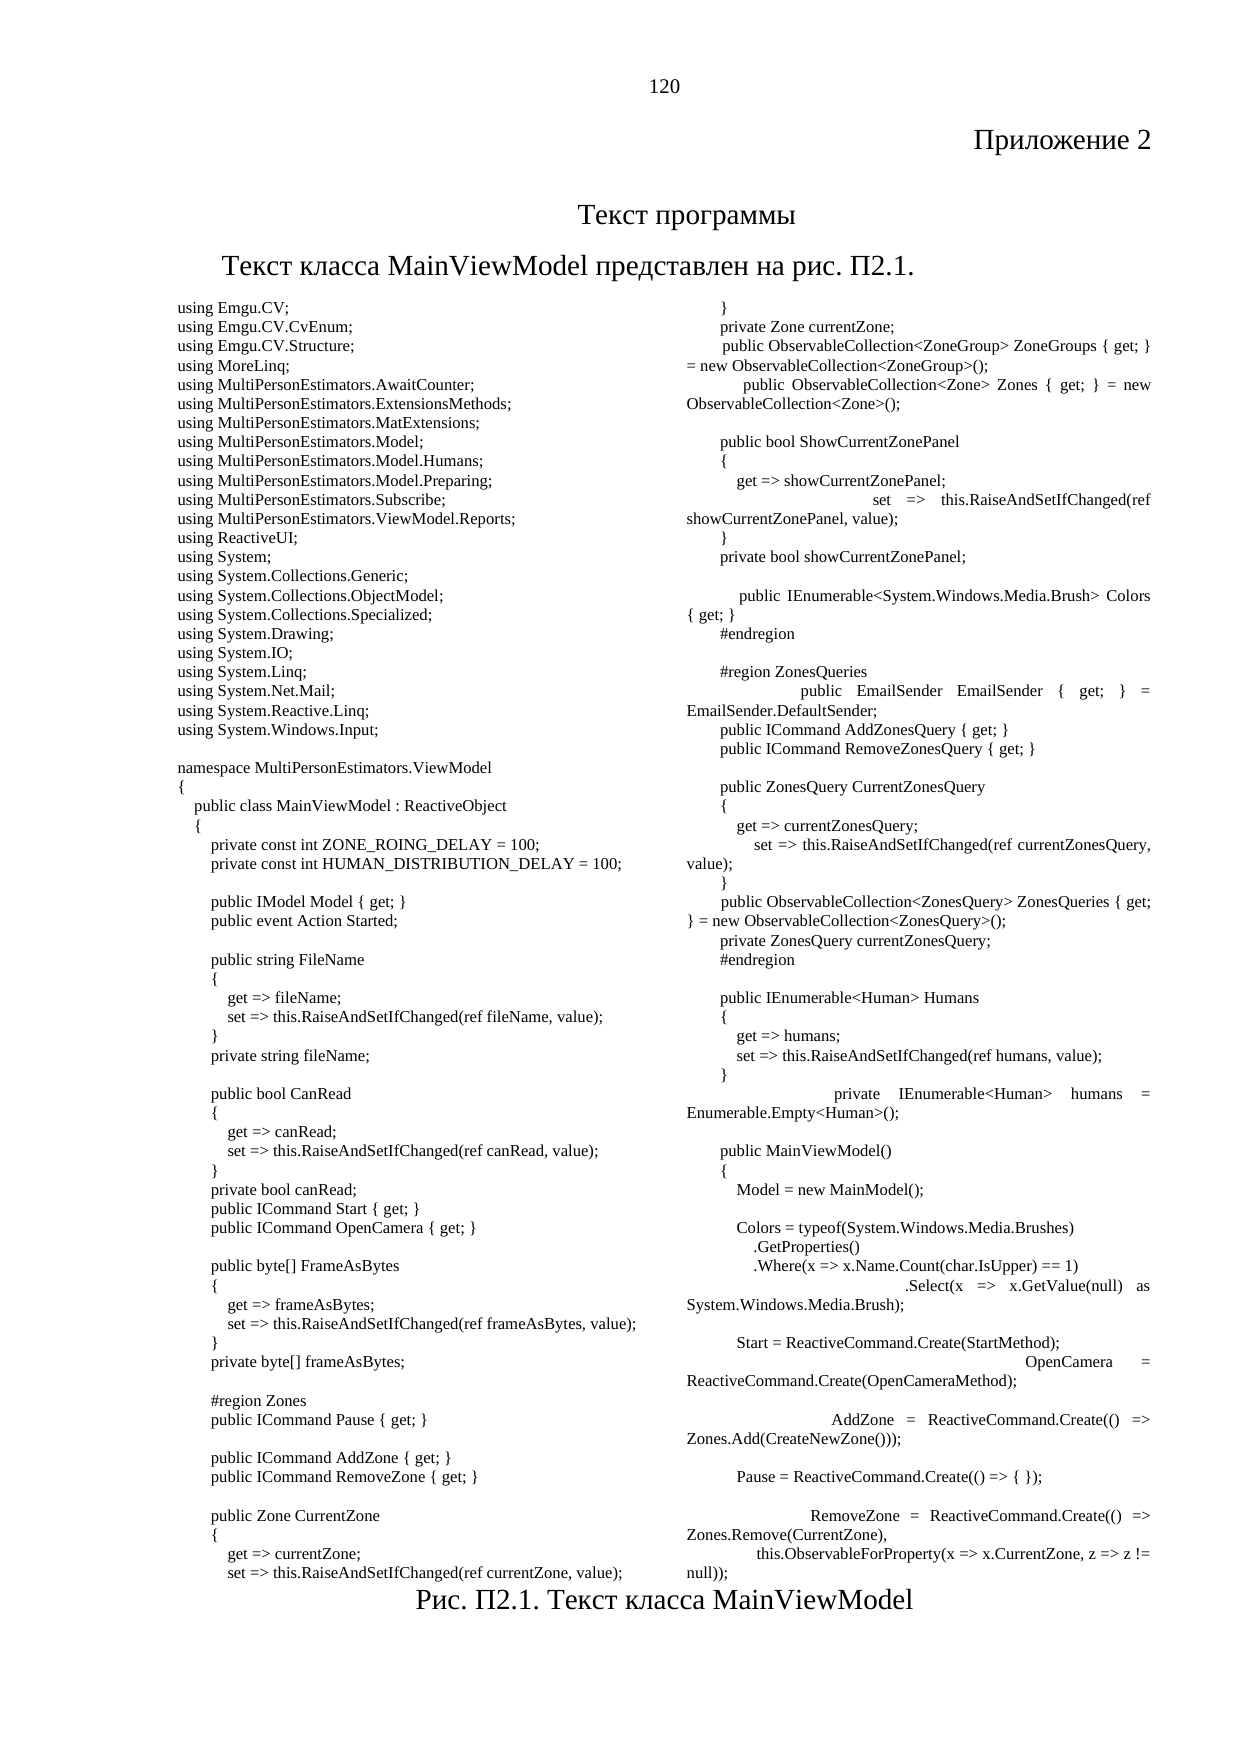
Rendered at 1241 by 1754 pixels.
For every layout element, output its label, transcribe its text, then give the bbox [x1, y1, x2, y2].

text } [686, 1064, 1152, 1084]
text public Zone CurrentZone [177, 1505, 642, 1524]
text AddZone = ReactiveCommand.Create(() => Zones.Add(CreateNewZone())); [686, 1409, 1152, 1448]
text .Select(x => x.GetValue(null) as System.Windows.Media.Brush); [686, 1275, 1152, 1314]
text } [686, 528, 1152, 547]
text public ICommand AddZone { get; } [177, 1448, 642, 1467]
text get => currentZone; [177, 1544, 642, 1563]
text using System.Windows.Input; [177, 719, 642, 739]
text { [686, 1007, 1152, 1026]
text { [177, 1103, 642, 1122]
text get => currentZonesQuery; [686, 815, 1152, 834]
text using Emgu.CV.CvEnum; [177, 317, 642, 336]
text namespace MultiPersonEstimators.ViewModel [177, 758, 642, 777]
text public ObservableCollection<Zone> Zones { get; } = new ObservableCollection<Zone>(); [686, 374, 1152, 413]
text set => this.RaiseAndSetIfChanged(ref currentZonesQuery, value); [686, 834, 1152, 873]
text set => this.RaiseAndSetIfChanged(ref humans, value); [686, 1045, 1152, 1064]
text public ICommand Start { get; } [177, 1199, 642, 1218]
text using MultiPersonEstimators.ViewModel.Reports; [177, 509, 642, 528]
text using MultiPersonEstimators.Subscribe; [177, 489, 642, 509]
text using System.IO; [177, 643, 642, 662]
text #region ZonesQueries [686, 662, 1152, 681]
text set => this.RaiseAndSetIfChanged(ref canRead, value); [177, 1141, 642, 1160]
text using System.Collections.Specialized; [177, 604, 642, 624]
text public ICommand RemoveZone { get; } [177, 1467, 642, 1486]
text { [177, 969, 642, 988]
text } [177, 1026, 642, 1045]
text get => showCurrentZonePanel; [686, 470, 1152, 489]
text using System.Reactive.Linq; [177, 700, 642, 719]
text public ICommand Pause { get; } [177, 1409, 642, 1429]
text using Emgu.CV; [177, 298, 642, 317]
text using MultiPersonEstimators.MatExtensions; [177, 413, 642, 432]
text using MultiPersonEstimators.Model.Humans; [177, 451, 642, 470]
text { [686, 451, 1152, 470]
text public ZonesQuery CurrentZonesQuery [686, 777, 1152, 796]
text public string FileName [177, 949, 642, 969]
text { [177, 1275, 642, 1294]
text .Where(x => x.Name.Count(char.IsUpper) == 1) [686, 1256, 1152, 1275]
text using System; [177, 547, 642, 566]
text private ZonesQuery currentZonesQuery; [686, 930, 1152, 949]
text set => this.RaiseAndSetIfChanged(ref frameAsBytes, value); [177, 1314, 642, 1333]
text set => this.RaiseAndSetIfChanged(ref showCurrentZonePanel, value); [686, 489, 1152, 528]
text this.ObservableForProperty(x => x.CurrentZone, z => z != null)); [686, 1544, 1152, 1582]
text } [686, 298, 1152, 317]
text #region Zones [177, 1390, 642, 1409]
text using MoreLinq; [177, 355, 642, 374]
text using System.Collections.ObjectModel; [177, 585, 642, 604]
text using MultiPersonEstimators.Model.Preparing; [177, 470, 642, 489]
text Текст программы [177, 197, 1152, 231]
text using ReactiveUI; [177, 528, 642, 547]
text RemoveZone = ReactiveCommand.Create(() => Zones.Remove(CurrentZone), [686, 1505, 1152, 1544]
text public class MainViewModel : ReactiveObject [177, 796, 642, 815]
text using MultiPersonEstimators.AwaitCounter; [177, 374, 642, 394]
text using Emgu.CV.Structure; [177, 336, 642, 355]
text private const int ZONE_ROING_DELAY = 100; [177, 834, 642, 854]
text get => humans; [686, 1026, 1152, 1045]
text Model = new MainModel(); [686, 1179, 1152, 1199]
text #endregion [686, 949, 1152, 969]
text Colors = typeof(System.Windows.Media.Brushes) [686, 1218, 1152, 1237]
text public byte[] FrameAsBytes [177, 1256, 642, 1275]
text { [686, 1160, 1152, 1179]
text { [177, 815, 642, 834]
text public EmailSender EmailSender { get; } = EmailSender.DefaultSender; [686, 681, 1152, 719]
text { [177, 777, 642, 796]
text get => fileName; [177, 988, 642, 1007]
text } [177, 1160, 642, 1179]
text private Zone currentZone; [686, 317, 1152, 336]
text get => frameAsBytes; [177, 1294, 642, 1314]
text private bool canRead; [177, 1179, 642, 1199]
text private bool showCurrentZonePanel; [686, 547, 1152, 566]
text public IEnumerable<System.Windows.Media.Brush> Colors { get; } [686, 585, 1152, 624]
text .GetProperties() [686, 1237, 1152, 1256]
text Start = ReactiveCommand.Create(StartMethod); [686, 1333, 1152, 1352]
text } [686, 873, 1152, 892]
text using System.Net.Mail; [177, 681, 642, 700]
text public ICommand OpenCamera { get; } [177, 1218, 642, 1237]
text set => this.RaiseAndSetIfChanged(ref currentZone, value); [177, 1563, 642, 1582]
text set => this.RaiseAndSetIfChanged(ref fileName, value); [177, 1007, 642, 1026]
text private IEnumerable<Human> humans = Enumerable.Empty<Human>(); [686, 1084, 1152, 1122]
text using System.Collections.Generic; [177, 566, 642, 585]
text using System.Drawing; [177, 624, 642, 643]
text } [177, 1333, 642, 1352]
text using MultiPersonEstimators.ExtensionsMethods; [177, 394, 642, 413]
text public IModel Model { get; } [177, 892, 642, 911]
text public ICommand RemoveZonesQuery { get; } [686, 739, 1152, 758]
text public ObservableCollection<ZonesQuery> ZonesQueries { get; } = new ObservableCollection<ZonesQuery>(); [686, 892, 1152, 930]
text public MainViewModel() [686, 1141, 1152, 1160]
text public bool ShowCurrentZonePanel [686, 432, 1152, 451]
text { [177, 1524, 642, 1544]
text get => canRead; [177, 1122, 642, 1141]
text Pause = ReactiveCommand.Create(() => { }); [686, 1467, 1152, 1486]
text public ObservableCollection<ZoneGroup> ZoneGroups { get; } = new ObservableCollection<ZoneGroup>(); [686, 336, 1152, 374]
text using MultiPersonEstimators.Model; [177, 432, 642, 451]
text private const int HUMAN_DISTRIBUTION_DELAY = 100; [177, 854, 642, 873]
text #endregion [686, 624, 1152, 643]
text private byte[] frameAsBytes; [177, 1352, 642, 1371]
text public ICommand AddZonesQuery { get; } [686, 719, 1152, 739]
text public bool CanRead [177, 1084, 642, 1103]
text public event Action Started; [177, 911, 642, 930]
text Приложение 2 [177, 122, 1152, 156]
text private string fileName; [177, 1045, 642, 1064]
text using System.Linq; [177, 662, 642, 681]
text Текст класса MainViewModel представлен на рис. П2.1. [177, 248, 1152, 281]
text Рис. П2.1. Текст класса MainViewModel [177, 1582, 1152, 1616]
text public IEnumerable<Human> Humans [686, 988, 1152, 1007]
text OpenCamera = ReactiveCommand.Create(OpenCameraMethod); [686, 1352, 1152, 1390]
text { [686, 796, 1152, 815]
